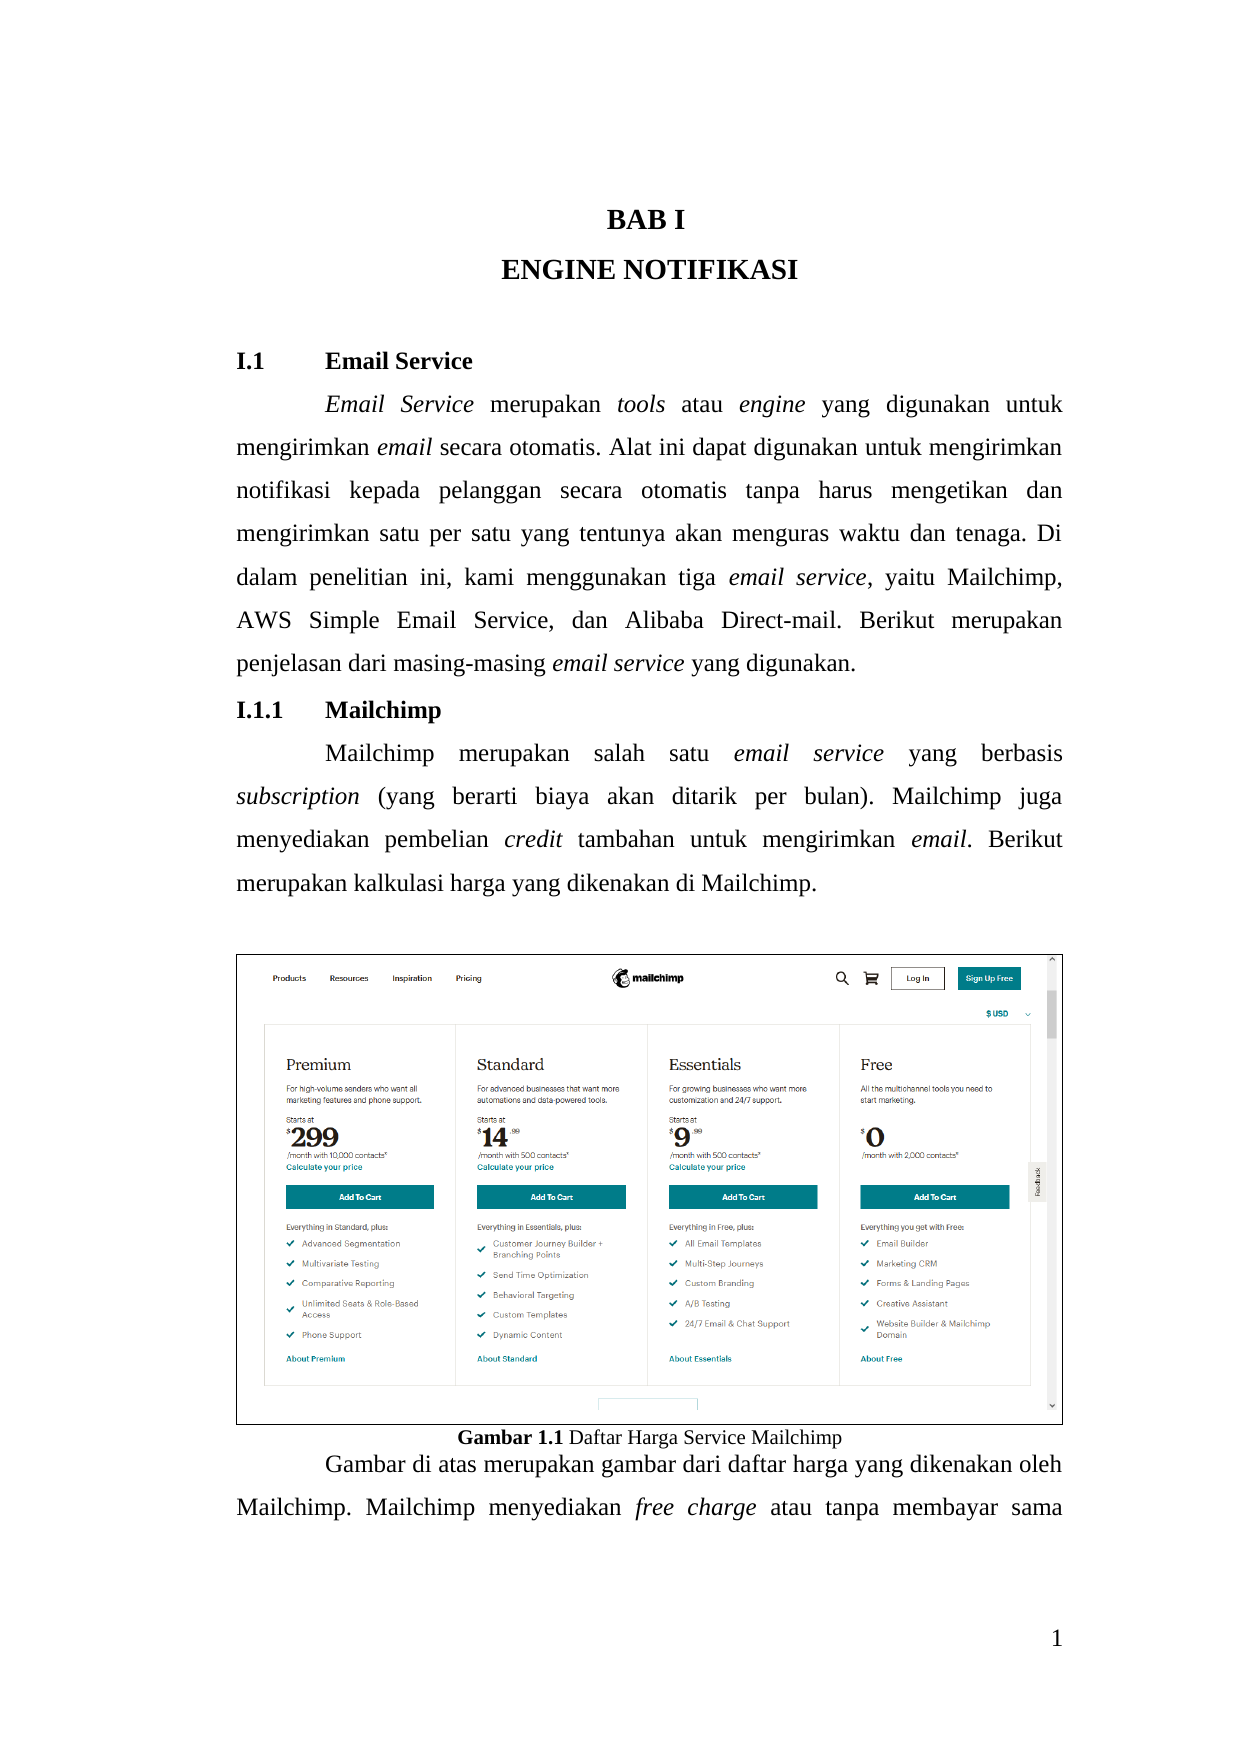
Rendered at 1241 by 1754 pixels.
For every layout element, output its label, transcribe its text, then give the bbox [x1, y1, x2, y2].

subtitle ENGINE NOTIFIKASI [236, 202, 1063, 286]
text Mailchimp merupakan salah satu email service yang berbasis subscription (yang berarti biaya akan ditarik per bulan). Mailchimp juga menyediakan pembelian credit tambahan untuk mengirimkan email. Berikut merupakan kalkulasi harga yang dikenakan di Mailchimp. [236, 738, 1063, 896]
subtitle Mailchimp [236, 695, 1063, 724]
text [236, 1449, 1063, 1521]
subtitle Email Service [236, 346, 1063, 375]
picture [248, 955, 1057, 1410]
table_header [237, 955, 1062, 1424]
text Gambar 1.1 Daftar Harga Service Mailchimp [236, 1425, 1063, 1449]
text Email Service merupakan tools atau engine yang digunakan untuk mengirimkan email secara otomatis. Alat ini dapat digunakan untuk mengirimkan notifikasi kepada pelanggan secara otomatis tanpa harus mengetikan dan mengirimkan satu per satu yang tentunya akan menguras waktu dan tenaga. Di dalam penelitian ini, kami menggunakan tiga email service, yaitu Mailchimp, AWS Simple Email Service, dan Alibaba Direct-mail. Berikut merupakan penjelasan dari masing-masing email service yang digunakan. [236, 389, 1063, 677]
